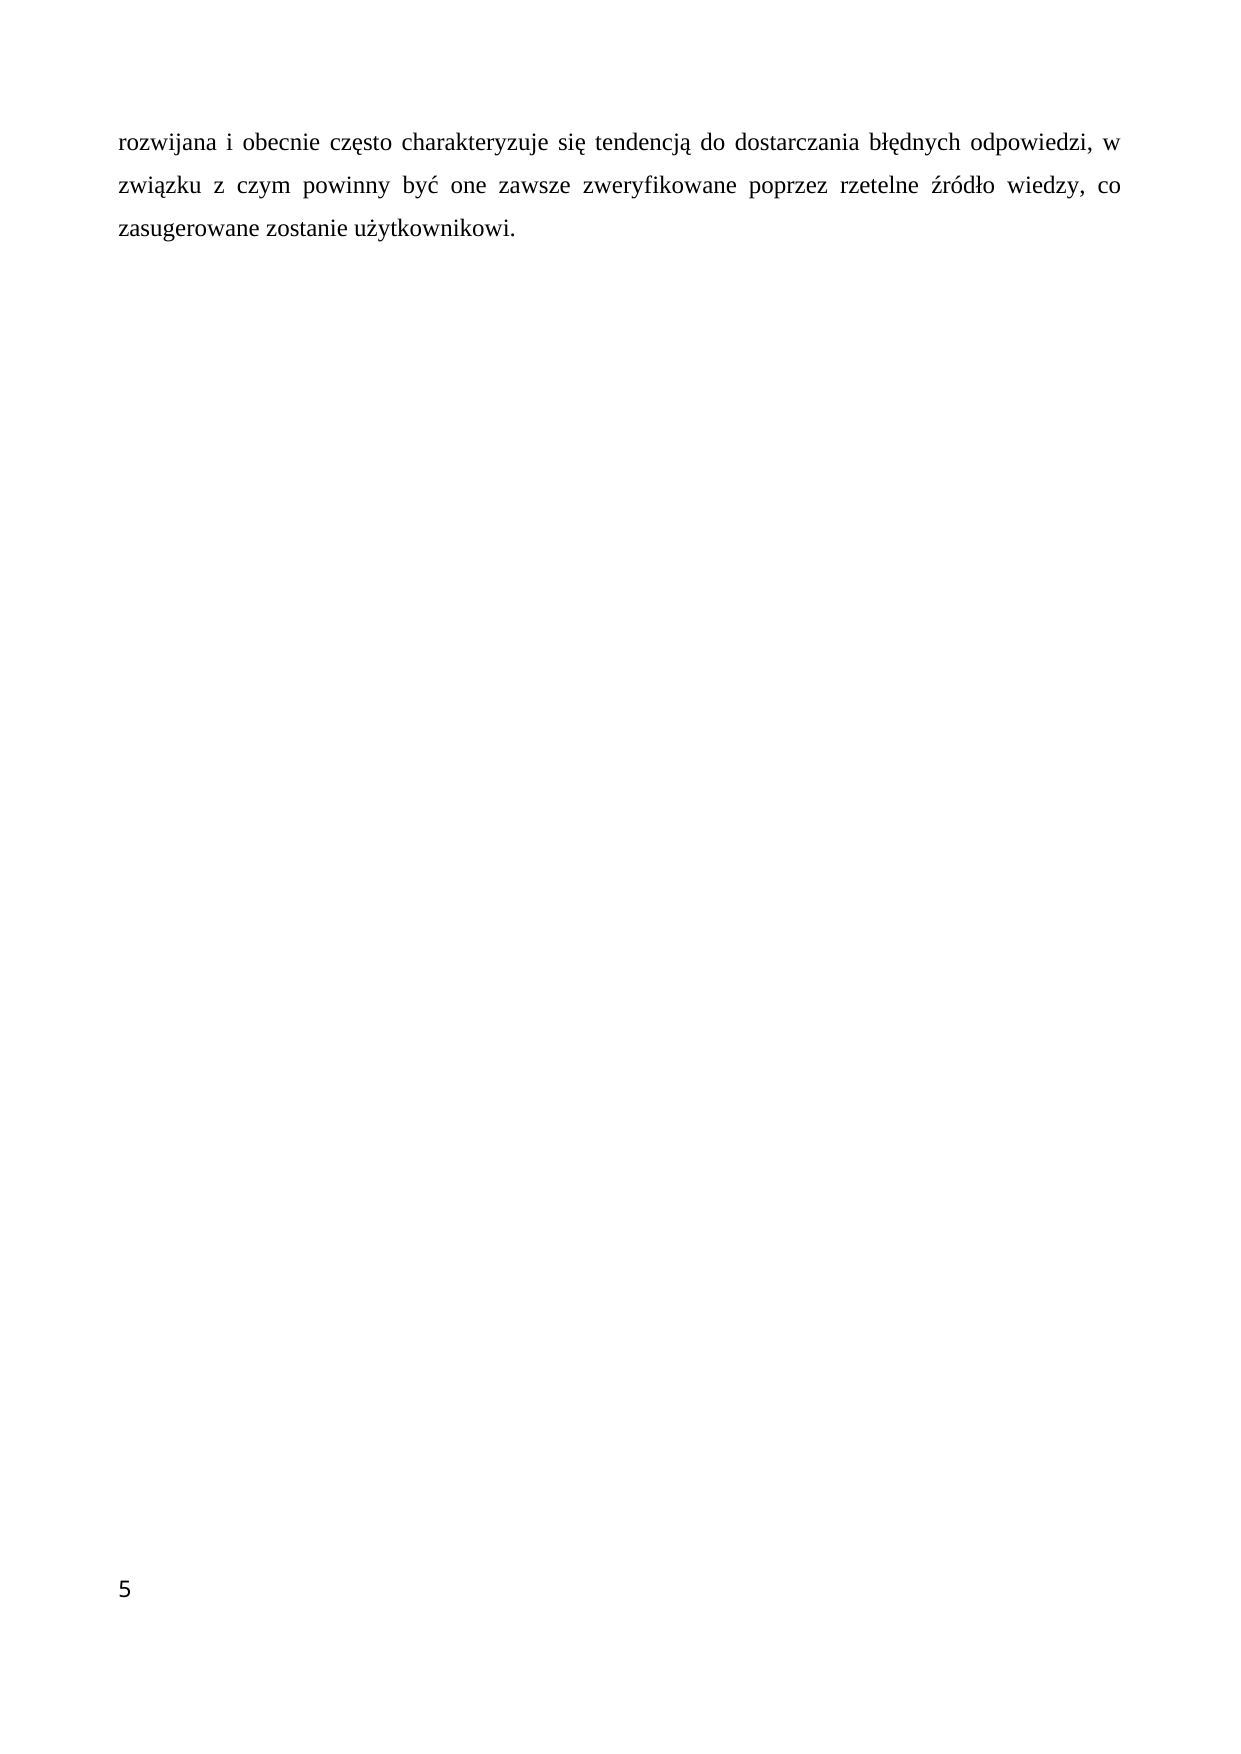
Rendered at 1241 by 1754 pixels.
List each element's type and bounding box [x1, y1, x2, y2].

text [118, 127, 1122, 242]
